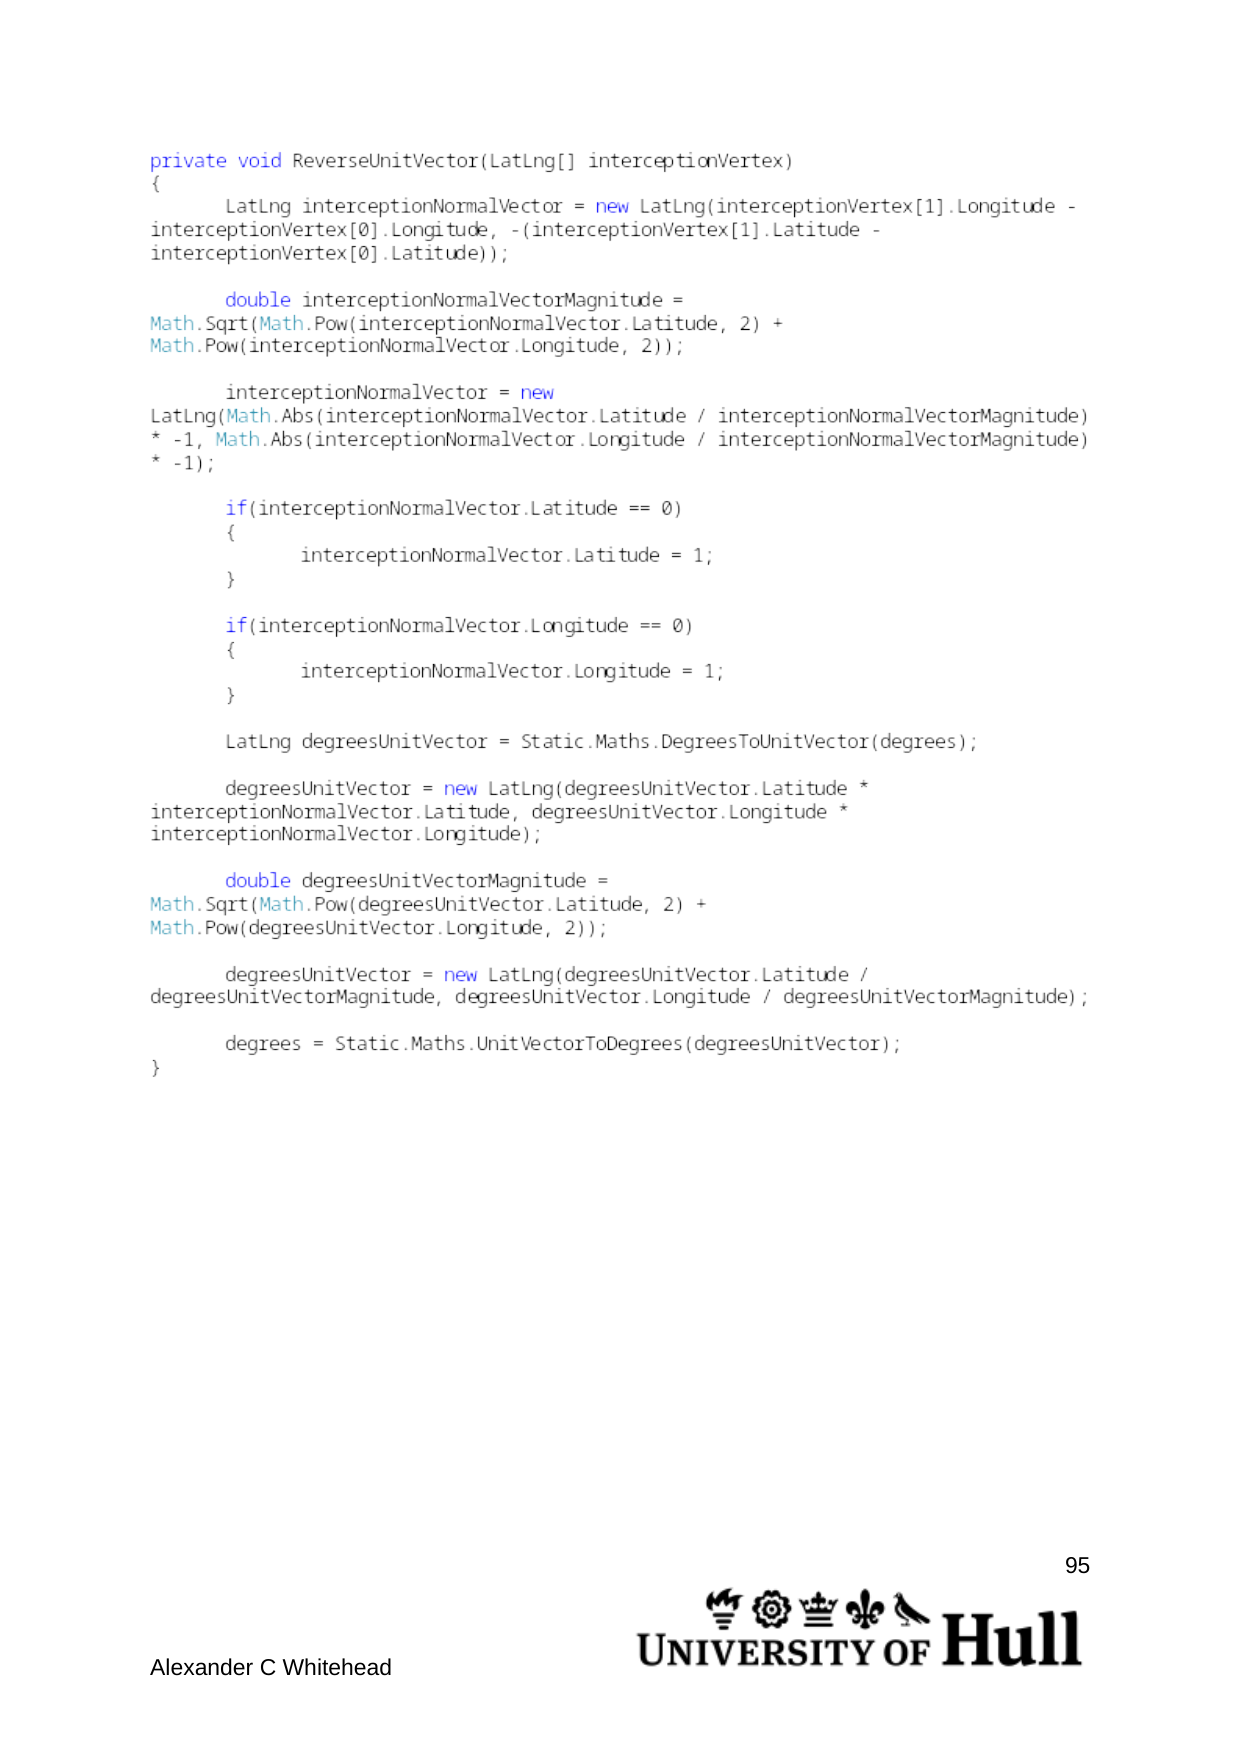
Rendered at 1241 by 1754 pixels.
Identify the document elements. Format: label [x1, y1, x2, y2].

picture [630, 1578, 1091, 1676]
